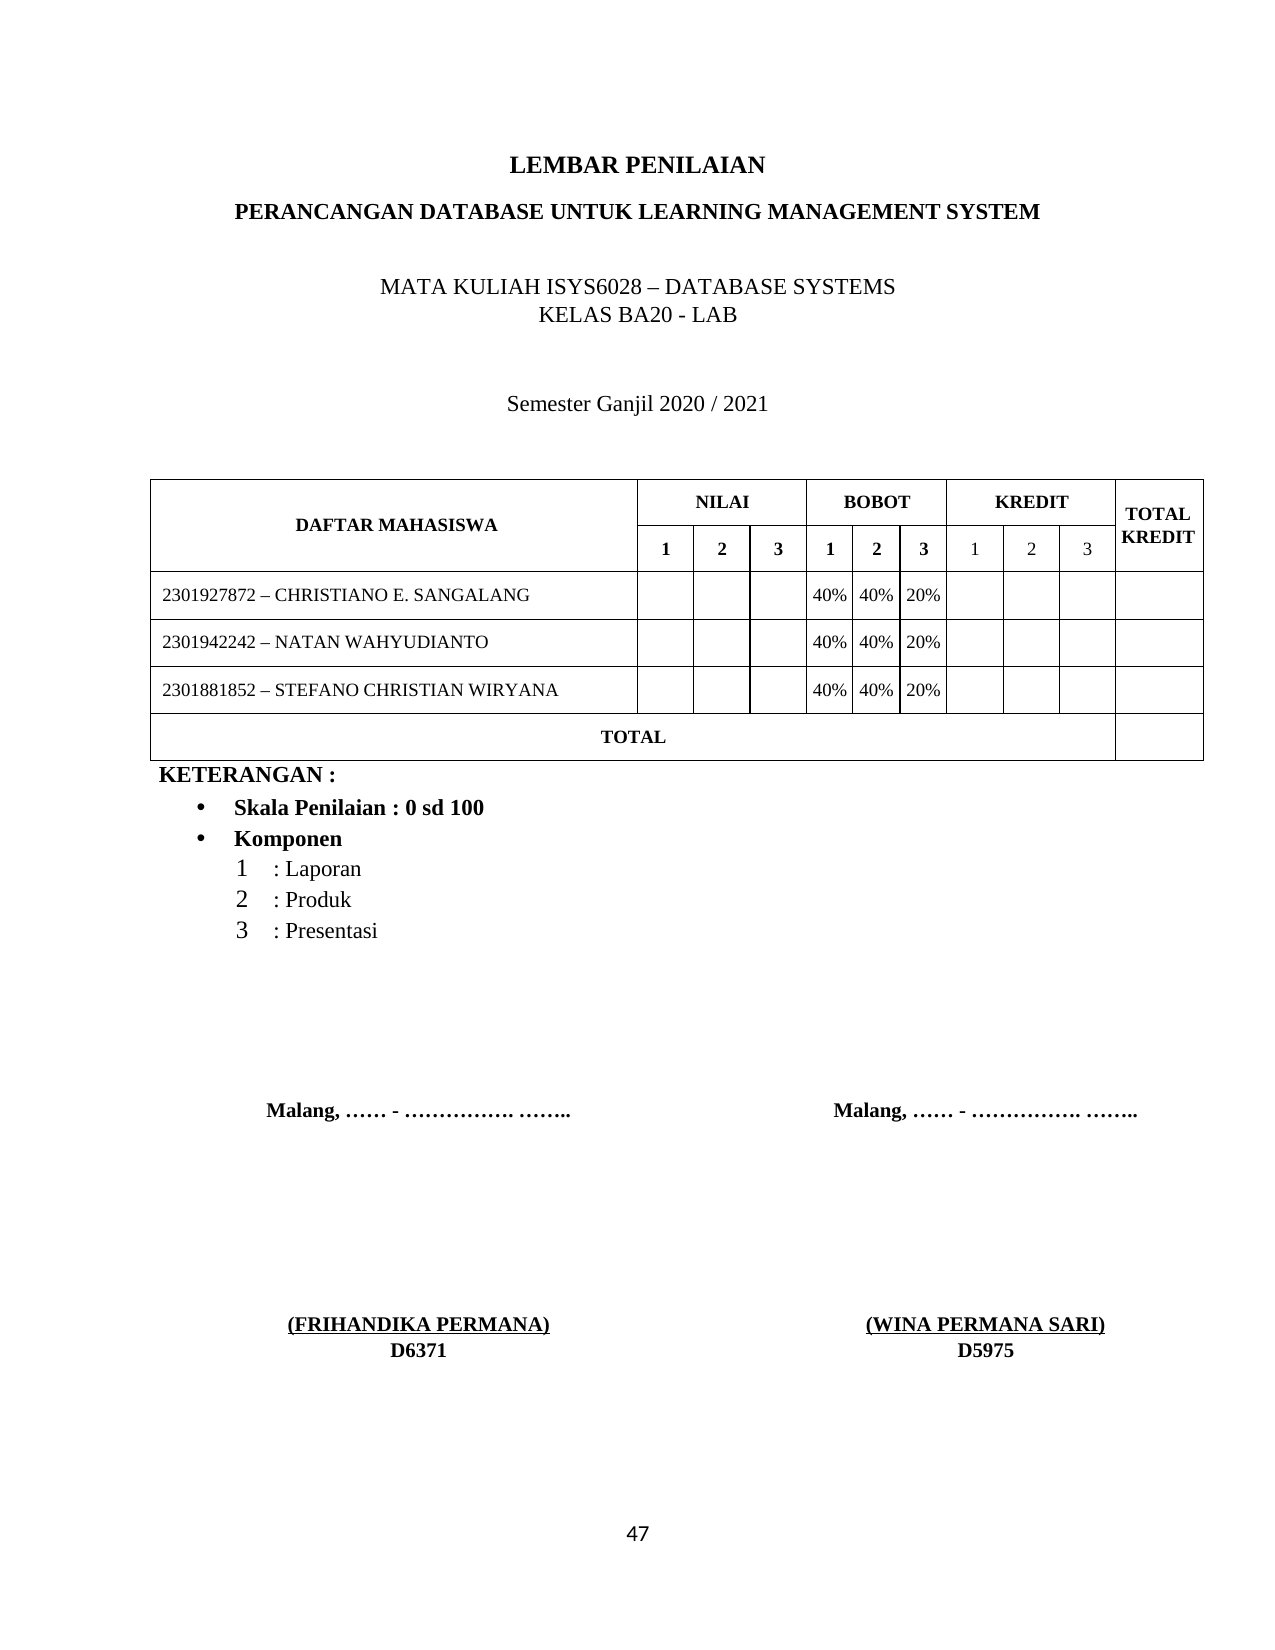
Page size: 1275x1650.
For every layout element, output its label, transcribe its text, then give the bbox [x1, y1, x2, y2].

table_cell [751, 620, 806, 666]
table_cell [600, 572, 637, 618]
table_cell TOTAL [600, 714, 750, 760]
table_cell 20% [901, 572, 946, 618]
table_cell 40% [853, 572, 899, 618]
table_cell 40% [853, 620, 899, 666]
table_cell 2301927872 – CHRISTIANO E. SANGALANG [151, 572, 600, 618]
list Skala Penilaian : 0 sd 100 [196, 791, 1125, 820]
table_cell [1004, 620, 1059, 666]
table_cell 2 [853, 526, 899, 571]
table_cell 3 [1060, 526, 1115, 571]
table_cell [694, 620, 749, 666]
table_cell [638, 572, 693, 618]
table_cell 40% [807, 667, 852, 713]
table_cell 20% [901, 620, 946, 666]
text Malang, …… - ……………. …….. Malang, …… - ……………. …….. [150, 1098, 1125, 1122]
text (FRIHANDIKA PERMANA) (WINA PERMANA SARI) [150, 1312, 1125, 1336]
table_cell [600, 667, 637, 713]
table_cell [1116, 714, 1203, 760]
table_cell 40% [807, 620, 852, 666]
table_cell [638, 667, 693, 713]
table_cell [151, 714, 600, 760]
table_cell [1004, 572, 1059, 618]
table_cell [947, 667, 1003, 713]
table_header KREDIT [947, 480, 1115, 525]
text Semester Ganjil 2020 / 2021 [151, 390, 1125, 417]
table_cell 2 [1004, 526, 1059, 571]
table_cell [694, 572, 749, 618]
table_cell [947, 714, 1115, 760]
table_header DAFTAR MAHASISWA [151, 480, 600, 571]
table_cell [638, 620, 693, 666]
table_cell [751, 572, 806, 618]
table_cell [1116, 572, 1203, 618]
table_cell 1 [807, 526, 852, 571]
table_header TOTAL KREDIT [1116, 480, 1203, 571]
table_cell 1 [638, 526, 693, 571]
table_cell 2301942242 – NATAN WAHYUDIANTO [151, 620, 600, 666]
list : Presentasi [236, 916, 1125, 944]
text D6371 D5975 [150, 1338, 1125, 1362]
table_cell [947, 620, 1003, 666]
table_header BOBOT [807, 480, 946, 525]
table_cell 1 [947, 526, 1003, 571]
text MATA KULIAH ISYS6028 – DATABASE SYSTEMS [151, 273, 1125, 299]
table_cell 40% [807, 572, 852, 618]
table_cell [1116, 620, 1203, 666]
table_cell [1060, 620, 1115, 666]
table_cell [694, 667, 749, 713]
table_cell [1004, 667, 1059, 713]
table_header NILAI [638, 480, 750, 525]
table_cell 2301881852 – STEFANO CHRISTIAN WIRYANA [151, 667, 600, 713]
table_cell 2 [694, 526, 749, 571]
table_header [600, 480, 637, 571]
table_cell 3 [901, 526, 946, 571]
table_cell 40% [853, 667, 899, 713]
table_header [750, 480, 806, 525]
text PERANCANGAN DATABASE UNTUK LEARNING MANAGEMENT SYSTEM [150, 198, 1125, 224]
subtitle LEMBAR PENILAIAN [150, 150, 1125, 179]
table_cell 20% [901, 667, 946, 713]
list : Produk [236, 884, 1125, 913]
text KETERANGAN : [158, 761, 1125, 787]
text KELAS BA20 - LAB [151, 301, 1125, 328]
table_cell [1060, 572, 1115, 618]
table_cell [947, 572, 1003, 618]
table_cell [806, 714, 947, 760]
table_cell 3 [751, 526, 806, 571]
list Komponen [196, 822, 1125, 851]
table_cell [1116, 667, 1203, 713]
table_cell [750, 714, 806, 760]
list : Laporan [236, 853, 1125, 882]
table_cell [600, 620, 637, 666]
table_cell [751, 667, 806, 713]
table_cell [1060, 667, 1115, 713]
